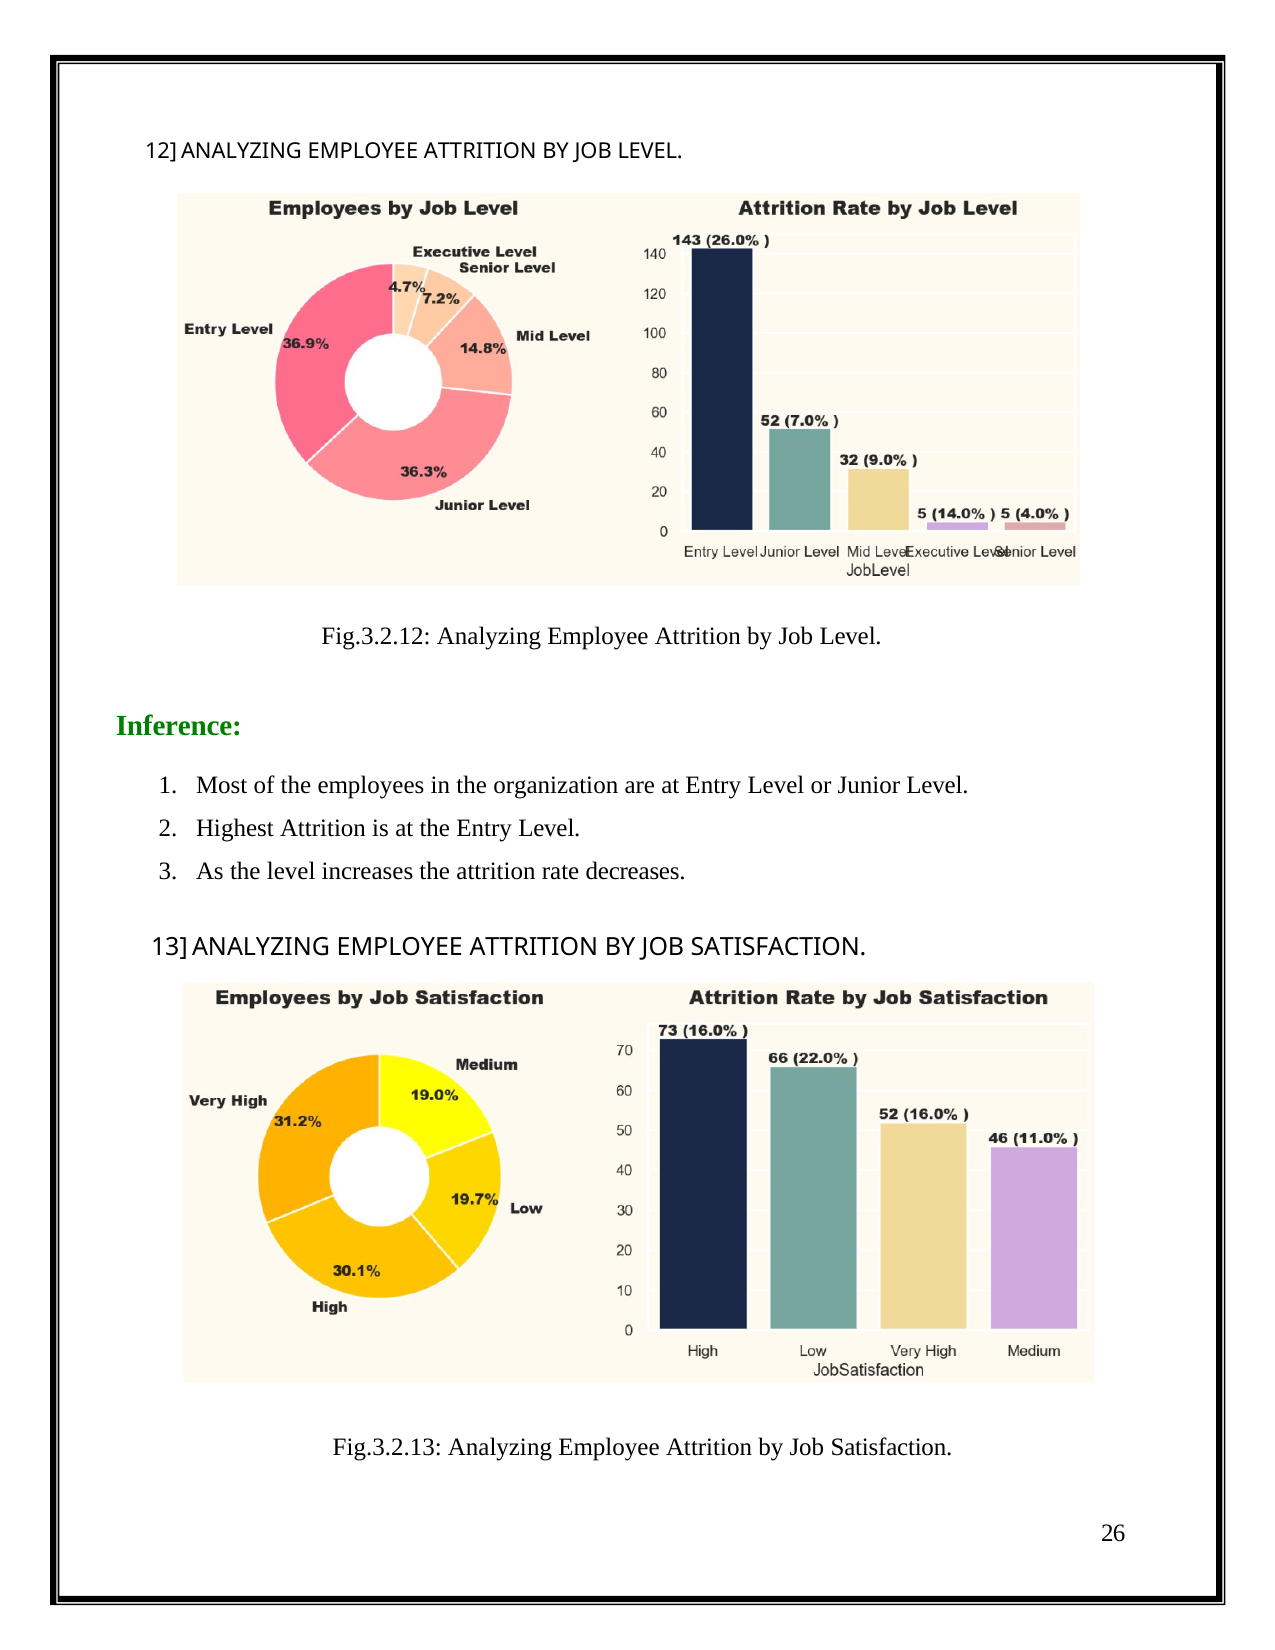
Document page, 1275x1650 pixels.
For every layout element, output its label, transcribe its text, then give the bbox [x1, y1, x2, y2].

picture [177, 193, 1080, 585]
text Fig.3.2.12: Analyzing Employee Attrition by Job Level. [137, 621, 1066, 649]
subtitle ANALYZING EMPLOYEE ATTRITION BY JOB SATISFACTION. [151, 929, 1200, 963]
list ANALYZING EMPLOYEE ATTRITION BY JOB LEVEL. [145, 135, 1200, 165]
text Fig.3.2.13: Analyzing Employee Attrition by Job Satisfaction. [158, 1432, 1126, 1461]
list Most of the employees in the organization are at Entry Level or Junior Level. [158, 770, 1200, 799]
list Highest Attrition is at the Entry Level. [158, 813, 1200, 842]
subtitle Inference: [116, 708, 1200, 741]
list As the level increases the attrition rate decreases. [158, 856, 1200, 885]
picture [183, 982, 1094, 1382]
